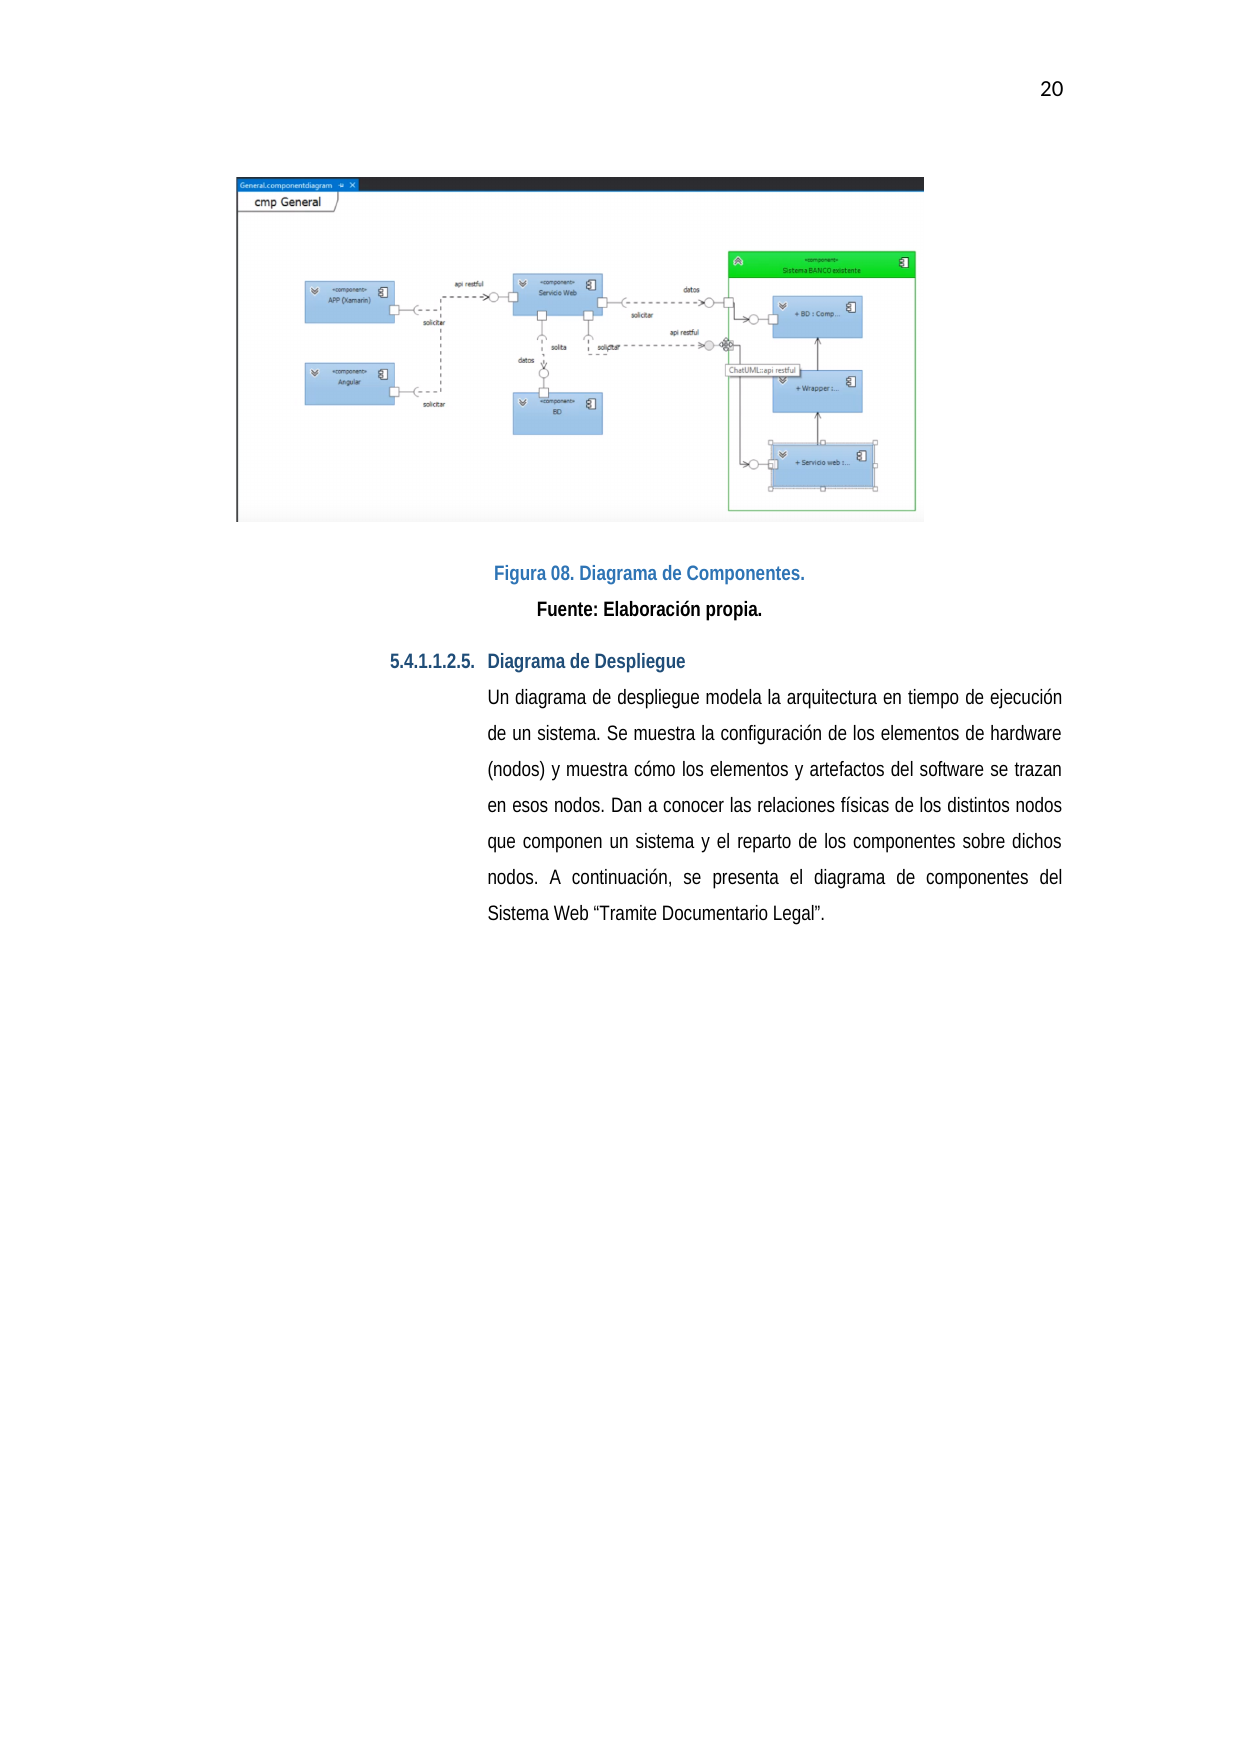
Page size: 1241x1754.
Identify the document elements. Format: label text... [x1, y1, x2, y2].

text Fuente: Elaboración propia. [236, 597, 1063, 621]
picture [236, 177, 924, 522]
text Figura 08. Diagrama de Componentes. [236, 561, 1063, 584]
list Un diagrama de despliegue modela la arquitectura en tiempo de ejecución de un sistema. Se muestra la configuración de los elementos de hardware (nodos) y muestra cómo los elementos y artefactos del software se trazan en esos nodos. Dan a conocer las relaciones físicas de los distintos nodos que componen un sistema y el reparto de los componentes sobre dichos nodos. A continuación, se presenta el diagrama de componentes del Sistema Web “Tramite Documentario Legal”. [487, 685, 1063, 925]
list Diagrama de Despliegue [390, 649, 1063, 673]
